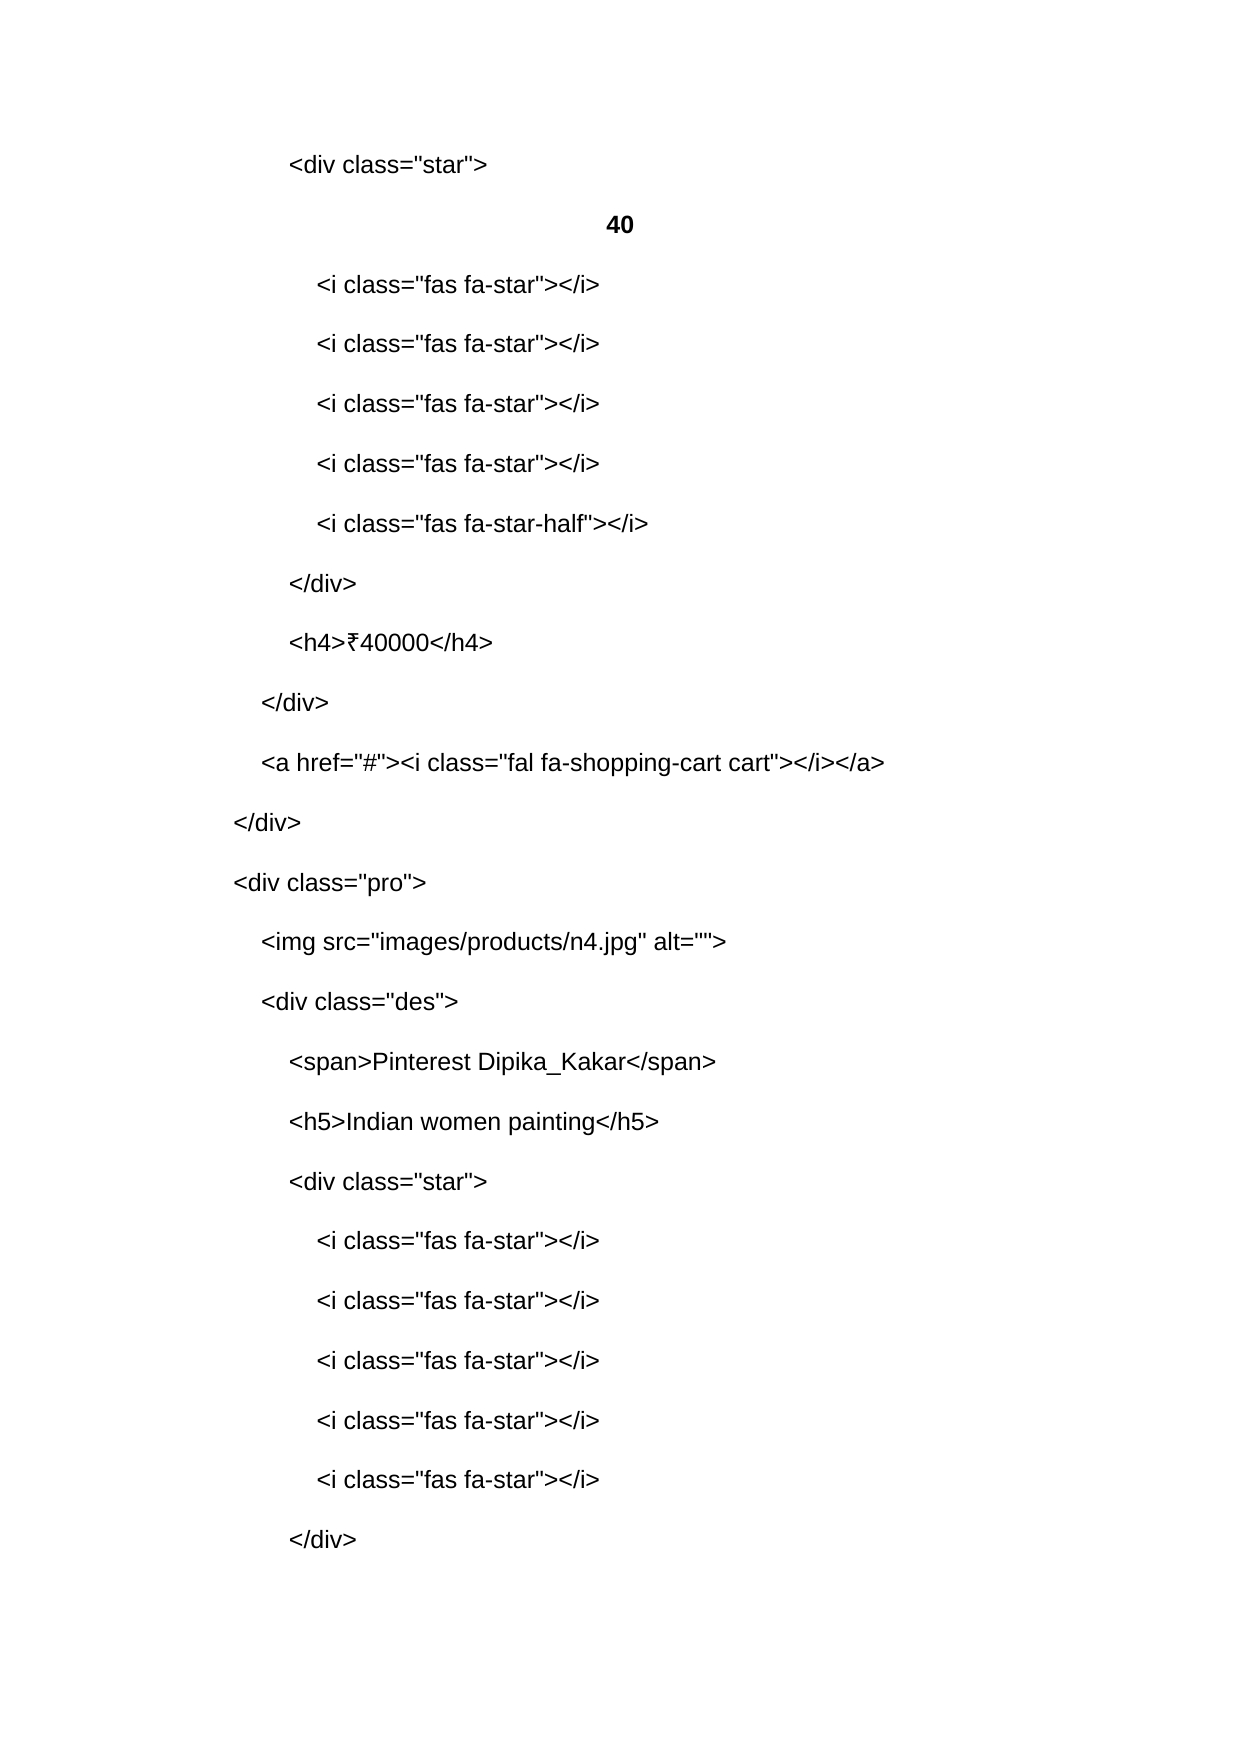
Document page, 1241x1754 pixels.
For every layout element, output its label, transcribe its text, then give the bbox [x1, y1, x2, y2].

text <i class="fas fa-star"></i> [150, 1465, 1090, 1494]
text 40 [150, 210, 1090, 238]
text <span>Pinterest Dipika_Kakar</span> [150, 1047, 1090, 1076]
text <i class="fas fa-star-half"></i> [150, 509, 1090, 537]
text </div> [150, 688, 1090, 717]
text <div class="des"> [150, 987, 1090, 1016]
text <div class="pro"> [150, 867, 1090, 896]
text <i class="fas fa-star"></i> [150, 1286, 1090, 1315]
text <i class="fas fa-star"></i> [150, 1346, 1090, 1374]
text <i class="fas fa-star"></i> [150, 389, 1090, 418]
text <i class="fas fa-star"></i> [150, 1226, 1090, 1255]
text <div class="star"> [150, 150, 1090, 179]
text <a href="#"><i class="fal fa-shopping-cart cart"></i></a> [150, 748, 1090, 777]
text <div class="star"> [150, 1166, 1090, 1195]
text <i class="fas fa-star"></i> [150, 329, 1090, 358]
text <img src="images/products/n4.jpg" alt=""> [150, 927, 1090, 956]
text <h4>₹40000</h4> [150, 628, 1090, 657]
text <h5>Indian women painting</h5> [150, 1107, 1090, 1135]
text </div> [150, 808, 1090, 836]
text <i class="fas fa-star"></i> [150, 269, 1090, 298]
text </div> [150, 1525, 1090, 1554]
text <i class="fas fa-star"></i> [150, 449, 1090, 478]
text <i class="fas fa-star"></i> [150, 1406, 1090, 1434]
text </div> [150, 568, 1090, 597]
